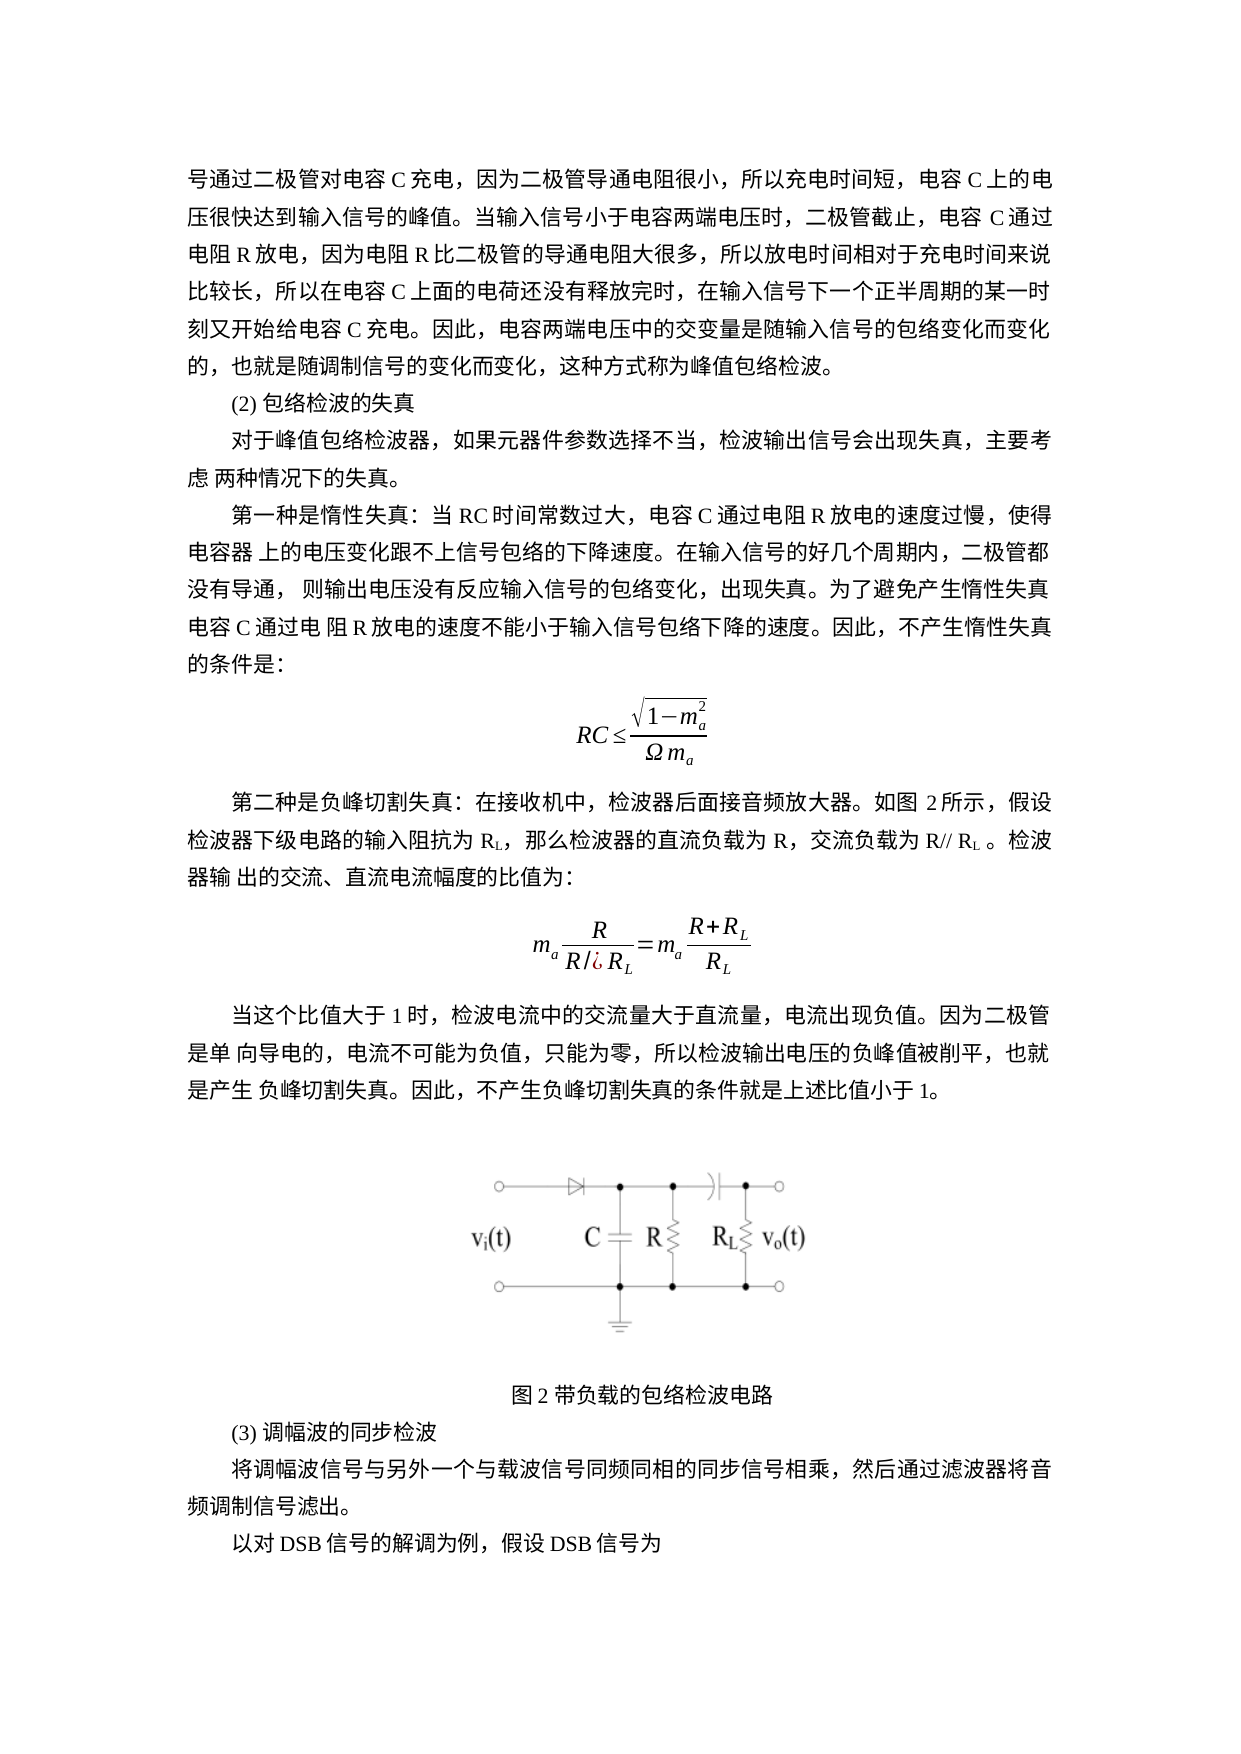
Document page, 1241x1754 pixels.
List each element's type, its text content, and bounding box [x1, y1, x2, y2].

text 第一种是惰性失真：当RC时间常数过大，电容C通过电阻R放电的速度过慢，使得电容器 上的电压变化跟不上信号包络的下降速度。在输入信号的好几个周期内，二极管都没有导通， 则输出电压没有反应输入信号的包络变化，出现失真。为了避免产生惰性失真，电容C通过电 阻R放电的速度不能小于输入信号包络下降的速度。因此，不产生惰性失真的条件是： [187, 497, 1053, 679]
picture [450, 1146, 834, 1355]
text 以对DSB信号的解调为例，假设DSB信号为 [187, 1526, 1053, 1558]
text 将调幅波信号与另外一个与载波信号同频同相的同步信号相乘，然后通过滤波器将音频调制信号滤出。 [187, 1452, 1053, 1521]
text 图2 带负载的包络检波电路 [187, 1377, 1053, 1410]
text 第二种是负峰切割失真：在接收机中，检波器后面接音频放大器。如图2所示，假设 检波器下级电路的输入阻抗为RL，那么检波器的直流负载为R，交流负载为R// RL 。检波器输 出的交流、直流电流幅度的比值为： [187, 785, 1053, 892]
text (2) 包络检波的失真 [187, 386, 1053, 418]
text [187, 162, 1053, 381]
text 对于峰值包络检波器，如果元器件参数选择不当，检波输出信号会出现失真，主要考虑 两种情况下的失真。 [187, 423, 1053, 493]
text 当这个比值大于1时，检波电流中的交流量大于直流量，电流出现负值。因为二极管是单 向导电的，电流不可能为负值，只能为零，所以检波输出电压的负峰值被削平，也就是产生 负峰切割失真。因此，不产生负峰切割失真的条件就是上述比值小于1。 [187, 998, 1053, 1105]
text (3) 调幅波的同步检波 [187, 1414, 1053, 1447]
